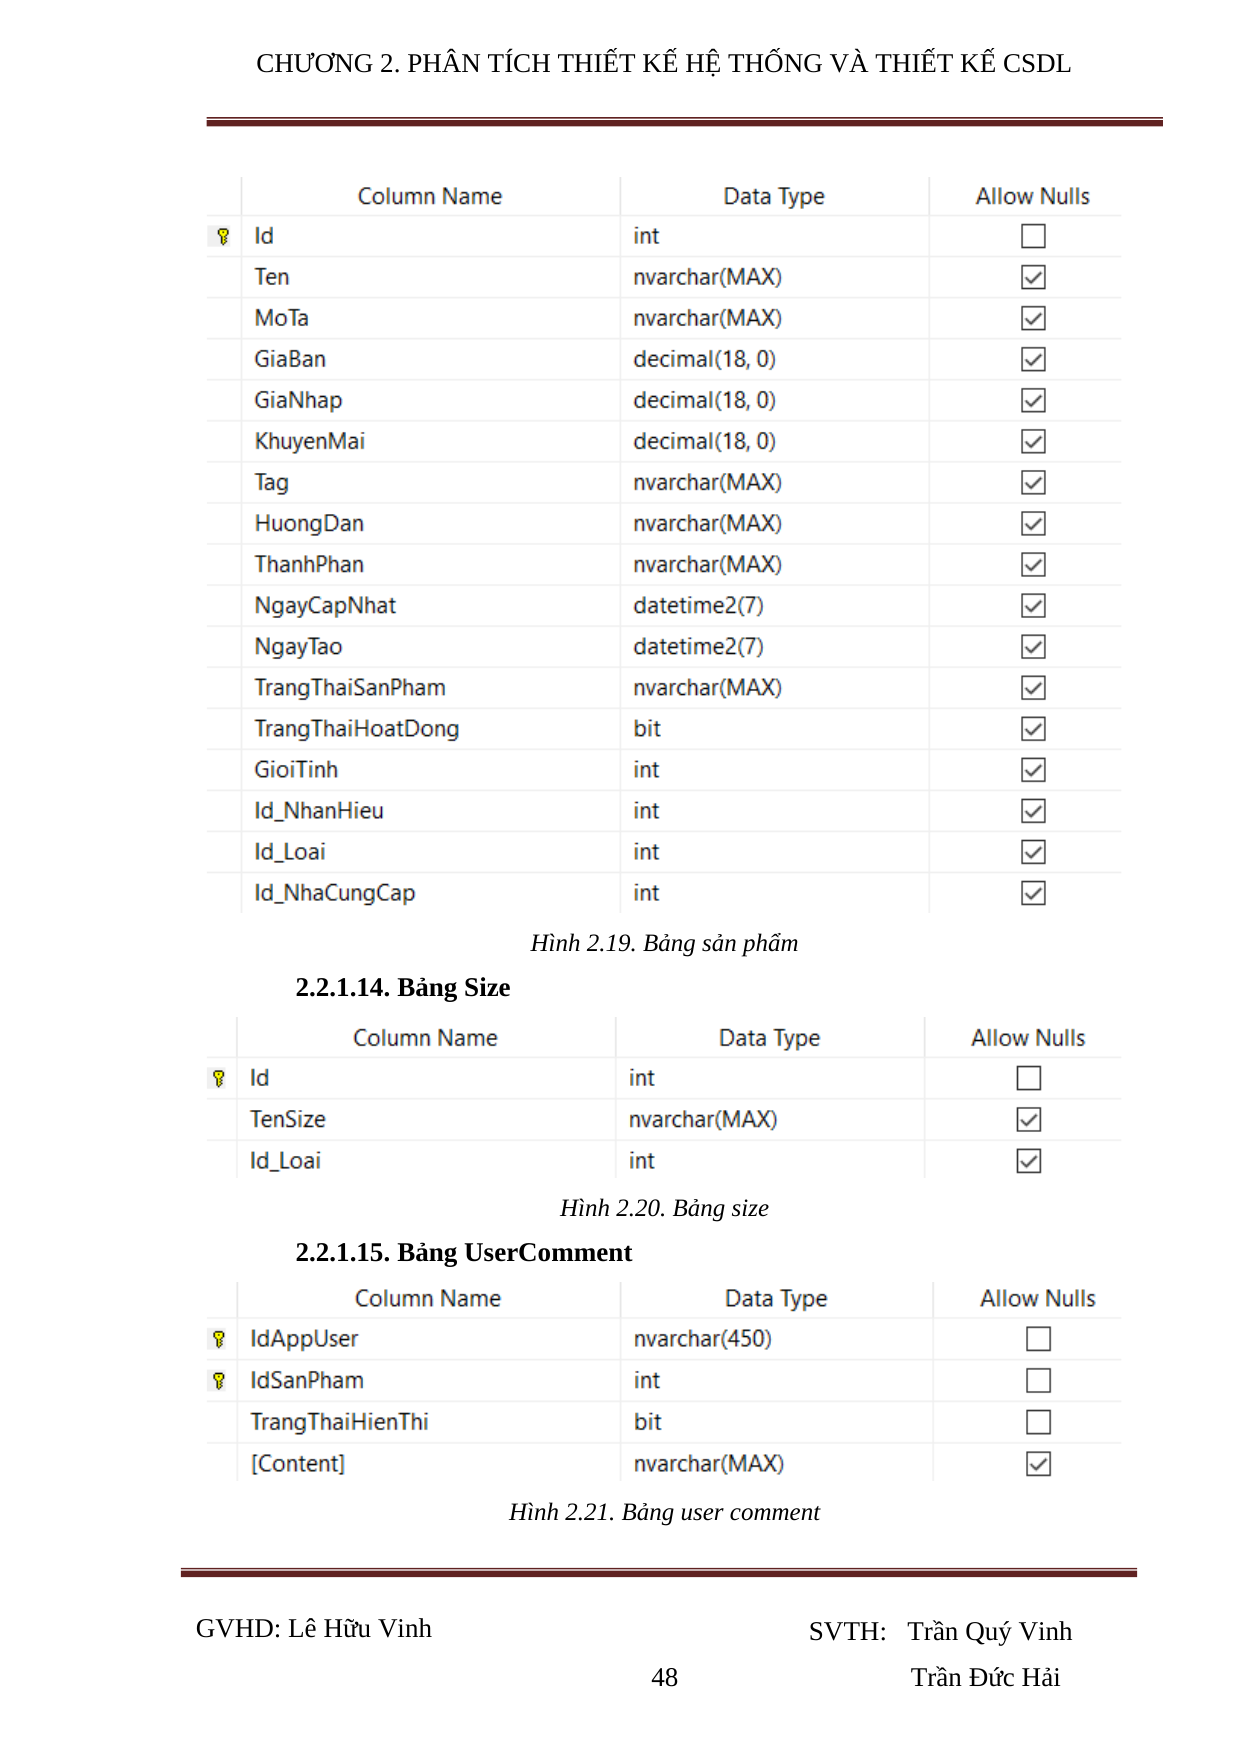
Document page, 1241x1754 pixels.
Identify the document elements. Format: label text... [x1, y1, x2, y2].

picture [206, 1017, 1122, 1178]
subtitle Bảng Size [207, 971, 1122, 1002]
picture [206, 177, 1122, 913]
subtitle Bảng UserComment [207, 1236, 1122, 1267]
picture [206, 1282, 1122, 1481]
